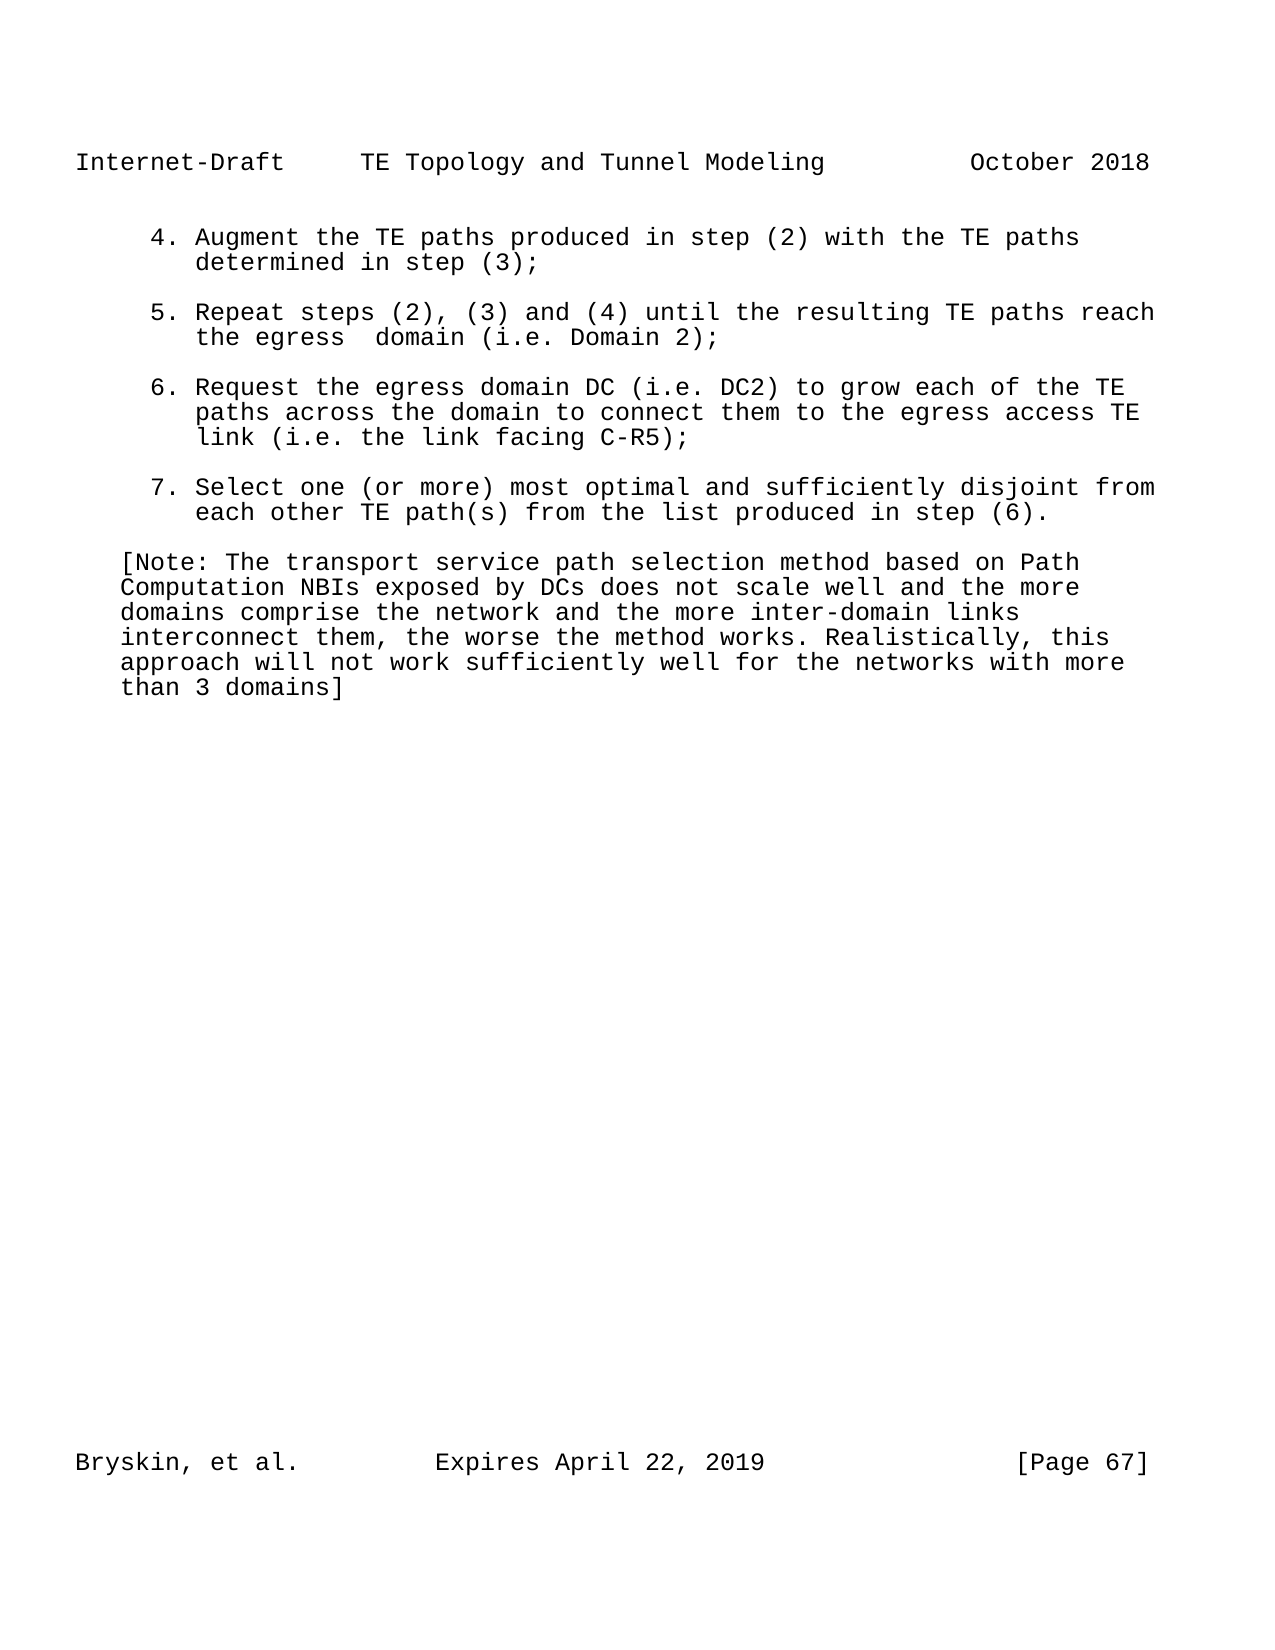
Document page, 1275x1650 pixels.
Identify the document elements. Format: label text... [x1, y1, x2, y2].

list Repeat steps (2), (3) and (4) until the resulting TE paths reach the egress domain (i.e. Domain 2); [150, 300, 1158, 350]
list Request the egress domain DC (i.e. DC2) to grow each of the TE paths across the domain to connect them to the egress access TE link (i.e. the link facing C-R5); [150, 375, 1158, 450]
text [Note: The transport service path selection method based on Path Computation NBIs exposed by DCs does not scale well and the more domains comprise the network and the more inter-domain links interconnect them, the worse the method works. Realistically, this approach will not work sufficiently well for the networks with more than 3 domains] [120, 550, 1158, 700]
list Select one (or more) most optimal and sufficiently disjoint from each other TE path(s) from the list produced in step (6). [150, 475, 1158, 525]
list Augment the TE paths produced in step (2) with the TE paths determined in step (3); [150, 225, 1158, 275]
